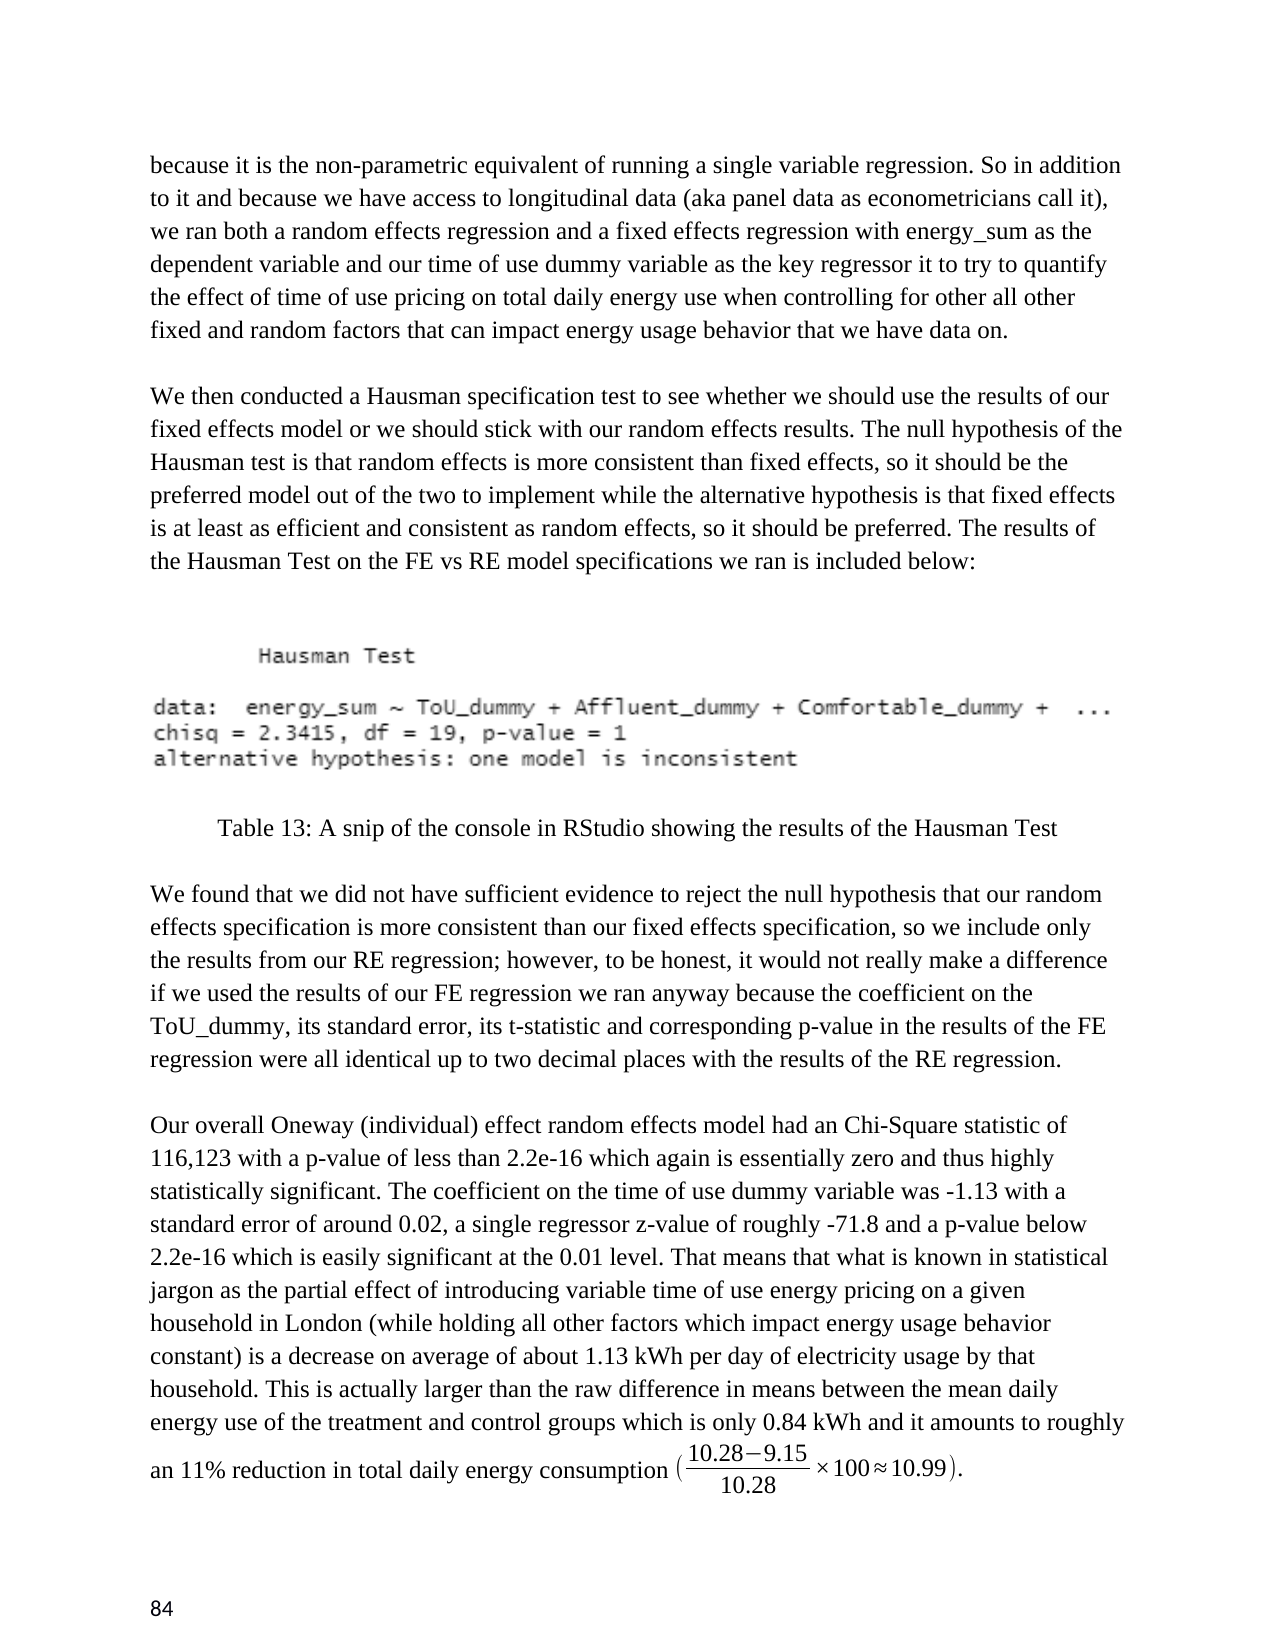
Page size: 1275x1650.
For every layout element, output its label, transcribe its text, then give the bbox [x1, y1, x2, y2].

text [150, 150, 1125, 344]
picture [150, 645, 1125, 779]
text We found that we did not have sufficient evidence to reject the null hypothesis that our random effects specification is more consistent than our fixed effects specification, so we include only the results from our RE regression; however, to be honest, it would not really make a difference if we used the results of our FE regression we ran anyway because the coefficient on the ToU_dummy, its standard error, its t-statistic and corresponding p-value in the results of the FE regression were all identical up to two decimal places with the results of the RE regression. [150, 879, 1125, 1072]
text Our overall Oneway (individual) effect random effects model had an Chi-Square statistic of 116,123 with a p-value of less than 2.2e-16 which again is essentially zero and thus highly statistically significant. The coefficient on the time of use dummy variable was -1.13 with a standard error of around 0.02, a single regressor z-value of roughly -71.8 and a p-value below 2.2e-16 which is easily significant at the 0.01 level. That means that what is known in statistical jargon as the partial effect of introducing variable time of use energy pricing on a given household in London (while holding all other factors which impact energy usage behavior constant) is a decrease on average of about 1.13 kWh per day of electricity usage by that household. This is actually larger than the raw difference in means between the mean daily energy use of the treatment and control groups which is only 0.84 kWh and it amounts to roughly an 11% reduction in total daily energy consumption [150, 1110, 1125, 1499]
text We then conducted a Hausman specification test to see whether we should use the results of our fixed effects model or we should stick with our random effects results. The null hypothesis of the Hausman test is that random effects is more consistent than fixed effects, so it should be the preferred model out of the two to implement while the alternative hypothesis is that fixed effects is at least as efficient and consistent as random effects, so it should be preferred. The results of the Hausman Test on the FE vs RE model specifications we ran is included below: [150, 381, 1125, 575]
text Table 13: A snip of the console in RStudio showing the results of the Hausman Test [150, 813, 1125, 841]
